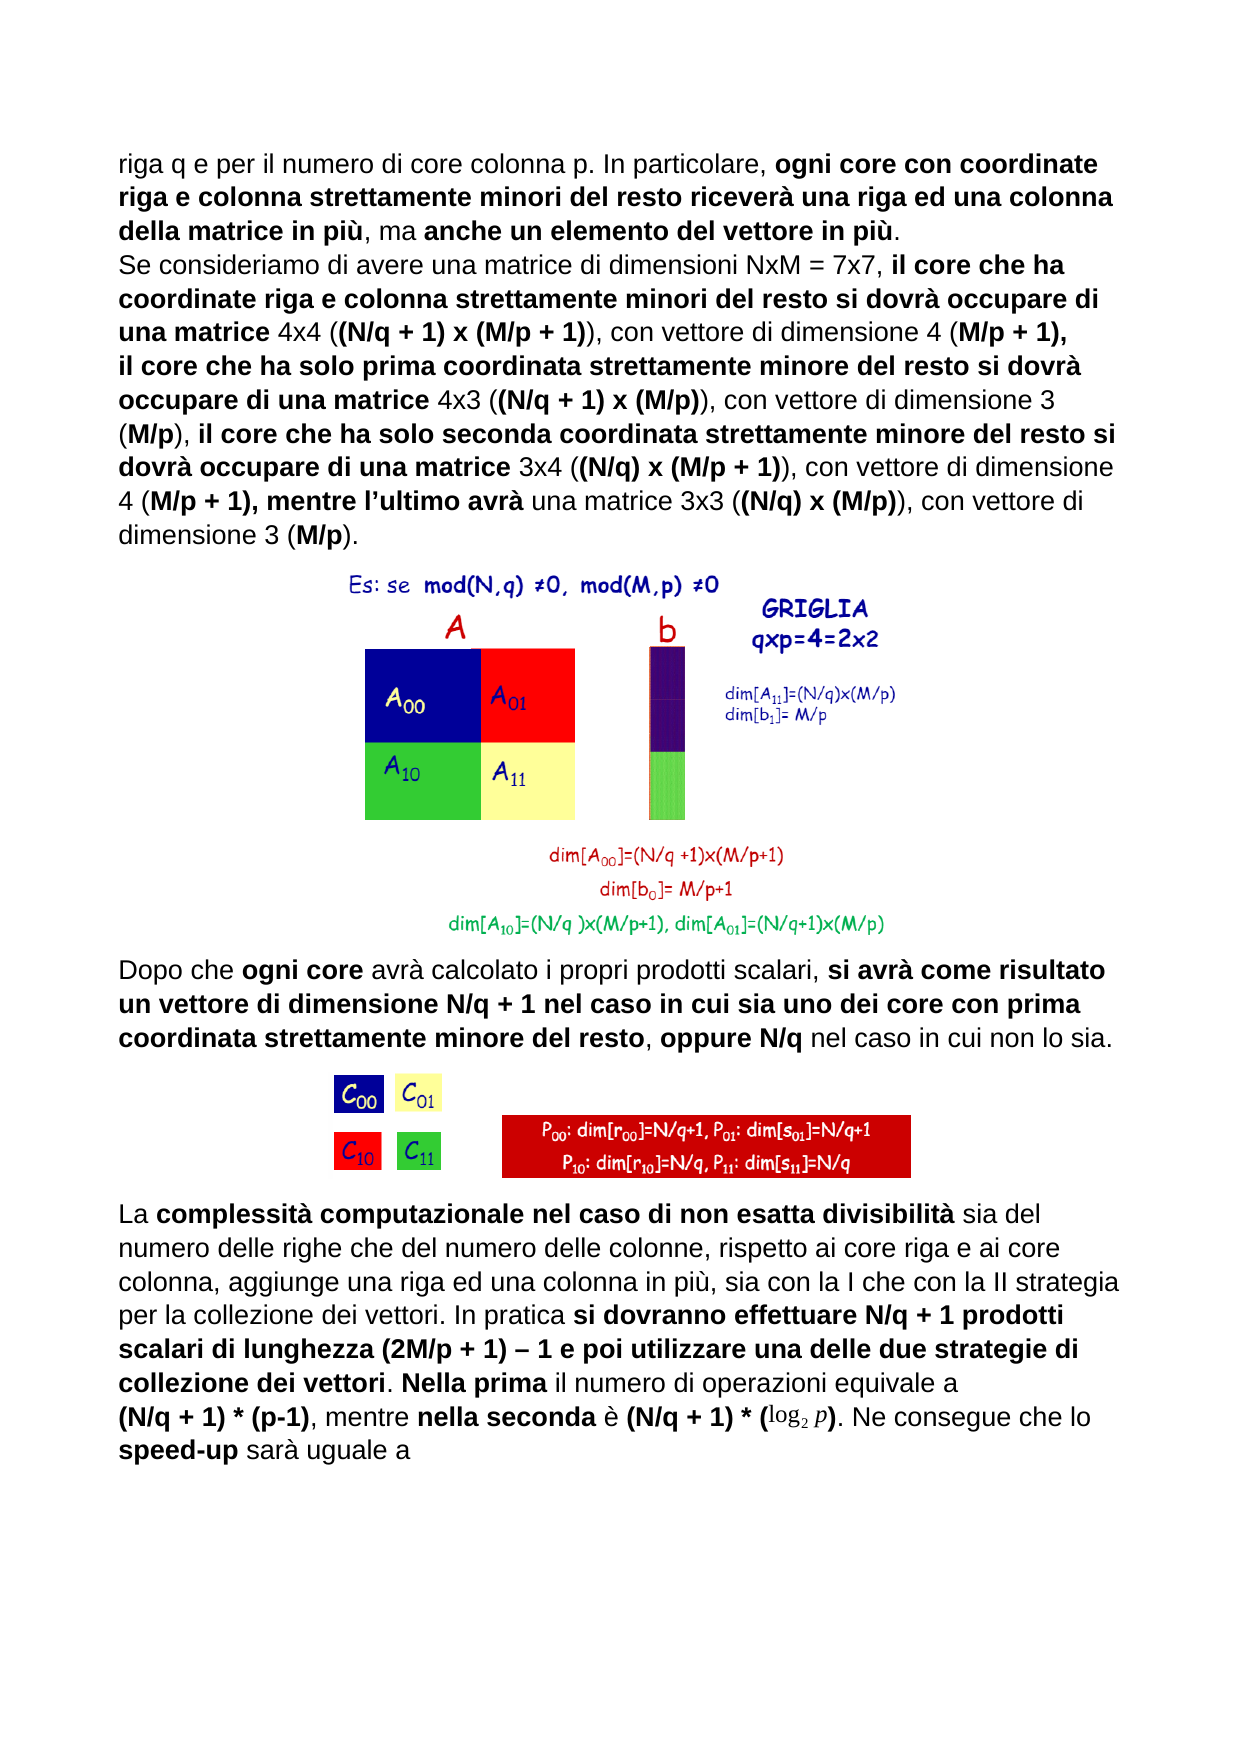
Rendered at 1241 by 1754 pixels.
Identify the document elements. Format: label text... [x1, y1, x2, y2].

text La complessità computazionale nel caso di non esatta divisibilità sia del numero delle righe che del numero delle colonne, rispetto ai core riga e ai core colonna, aggiunge una riga ed una colonna in più, sia con la I che con la II strategia per la collezione dei vettori. In pratica si dovranno effettuare N/q + 1 prodotti scalari di lunghezza (2M/p + 1) – 1 e poi utilizzare una delle due strategie di collezione dei vettori. Nella prima il numero di operazioni equivale a (N/q + 1) * (p-1), mentre nella seconda è (N/q + 1) * (). Ne consegue che lo speed-up sarà uguale a [118, 1198, 1122, 1466]
picture [345, 569, 895, 935]
picture [328, 1072, 912, 1179]
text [118, 148, 1122, 550]
text Dopo che ogni core avrà calcolato i propri prodotti scalari, si avrà come risultato un vettore di dimensione N/q + 1 nel caso in cui sia uno dei core con prima coordinata strettamente minore del resto, oppure N/q nel caso in cui non lo sia. [118, 954, 1122, 1053]
